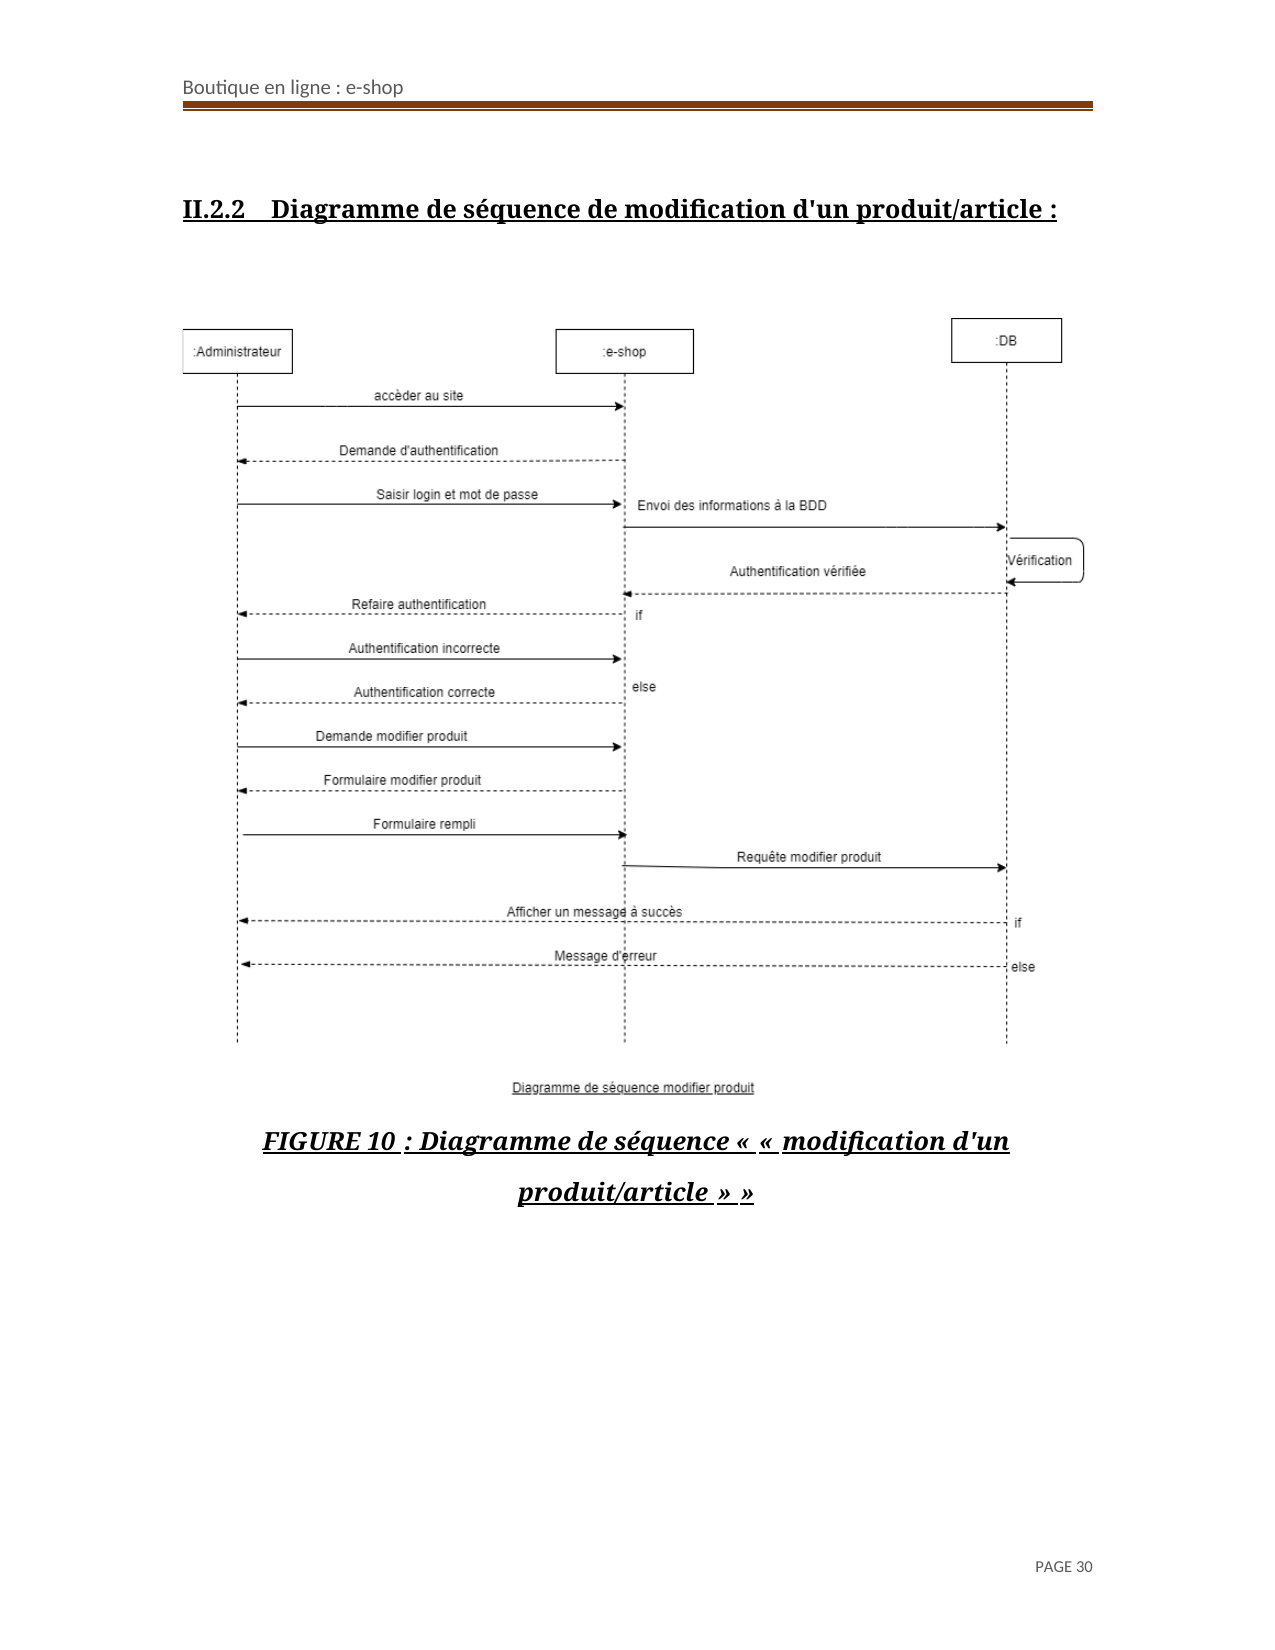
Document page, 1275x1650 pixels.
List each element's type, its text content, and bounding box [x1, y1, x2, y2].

picture [182, 318, 1093, 1099]
text II.2.2 Diagramme de séquence de modification d'un produit/article : [182, 191, 1093, 225]
text FIGURE 10 : Diagramme de séquence « « modification d'un produit/article » » [182, 1124, 1093, 1209]
